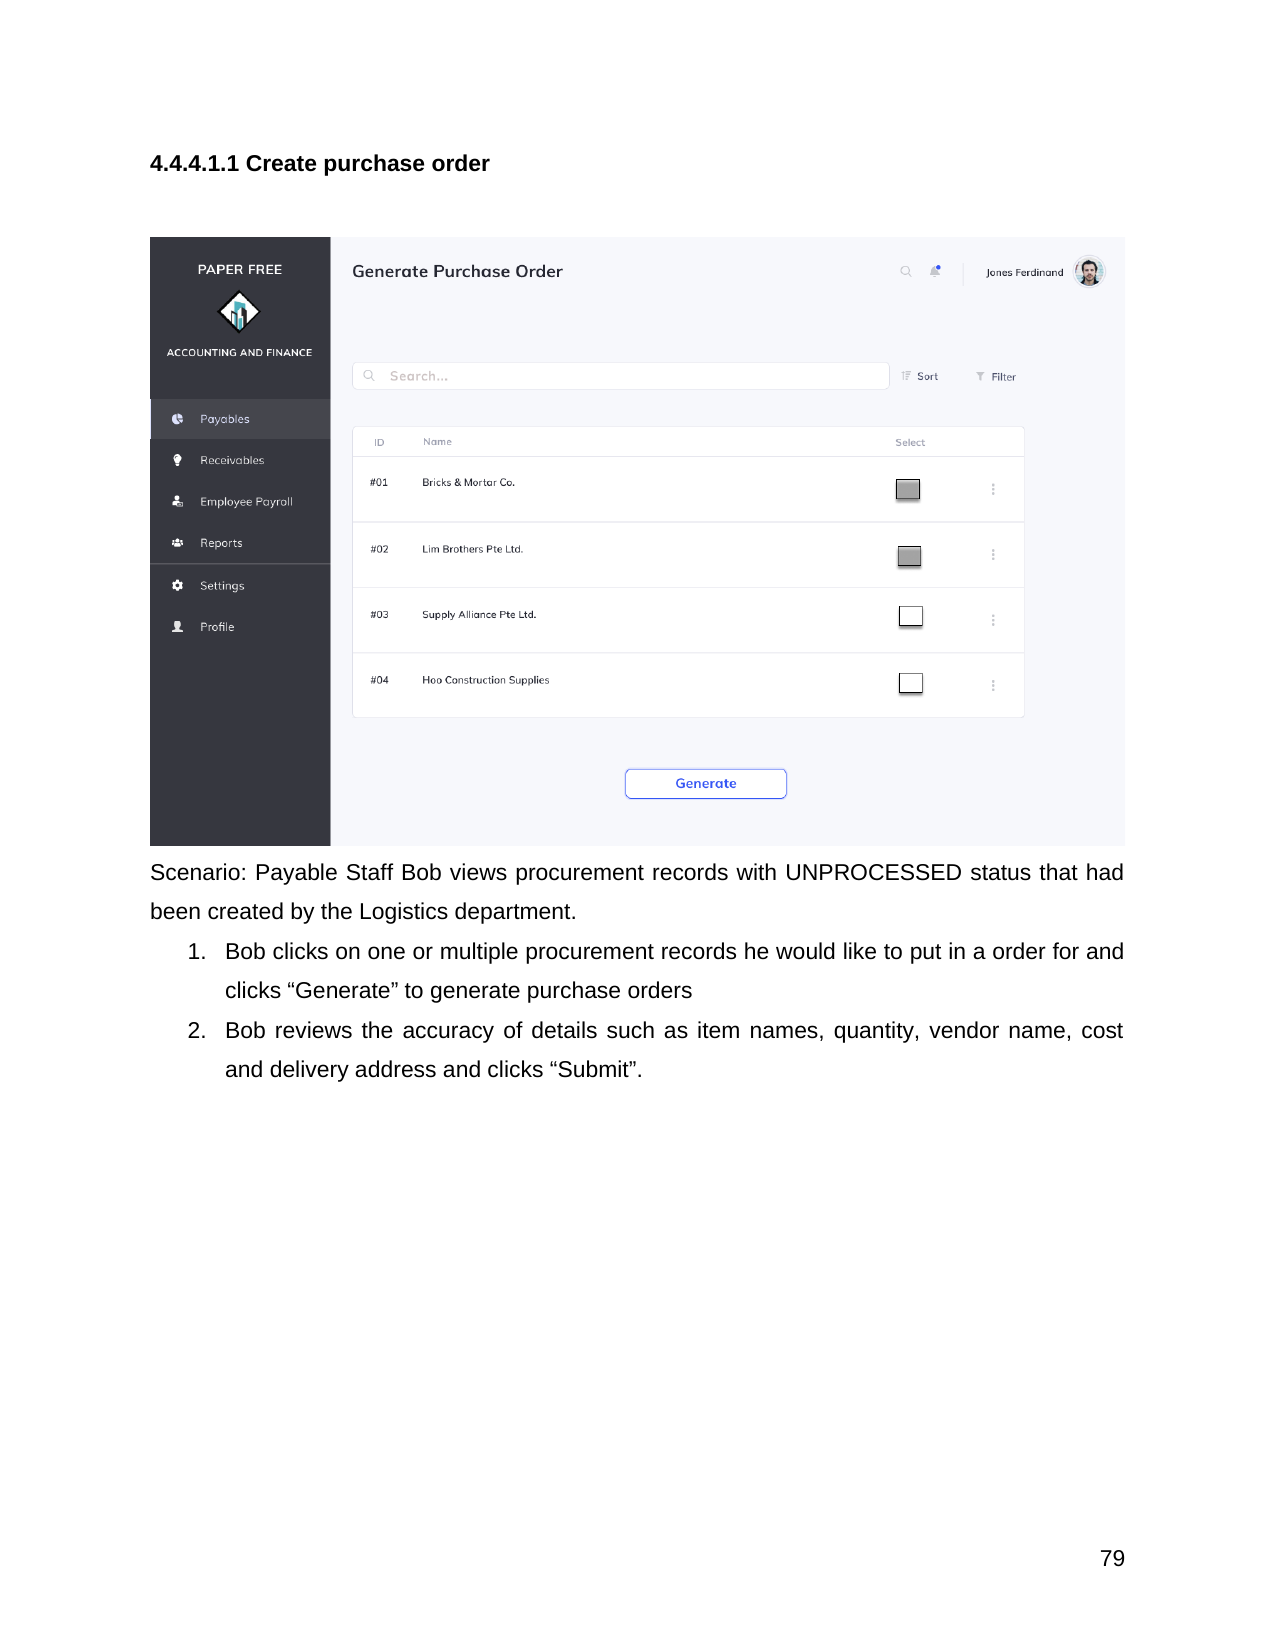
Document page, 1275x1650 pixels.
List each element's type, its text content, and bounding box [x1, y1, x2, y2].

subtitle 4.4.4.1.1 Create purchase order [150, 150, 1125, 176]
list Bob clicks on one or multiple procurement records he would like to put in a order for and clicks “Generate” to generate purchase orders [187, 938, 1125, 1003]
picture [150, 237, 1125, 846]
list Bob reviews the accuracy of details such as item names, quantity, vendor name, cost and delivery address and clicks “Submit”. [187, 1017, 1125, 1082]
text Scenario: Payable Staff Bob views procurement records with UNPROCESSED status that had been created by the Logistics department. [150, 859, 1125, 924]
